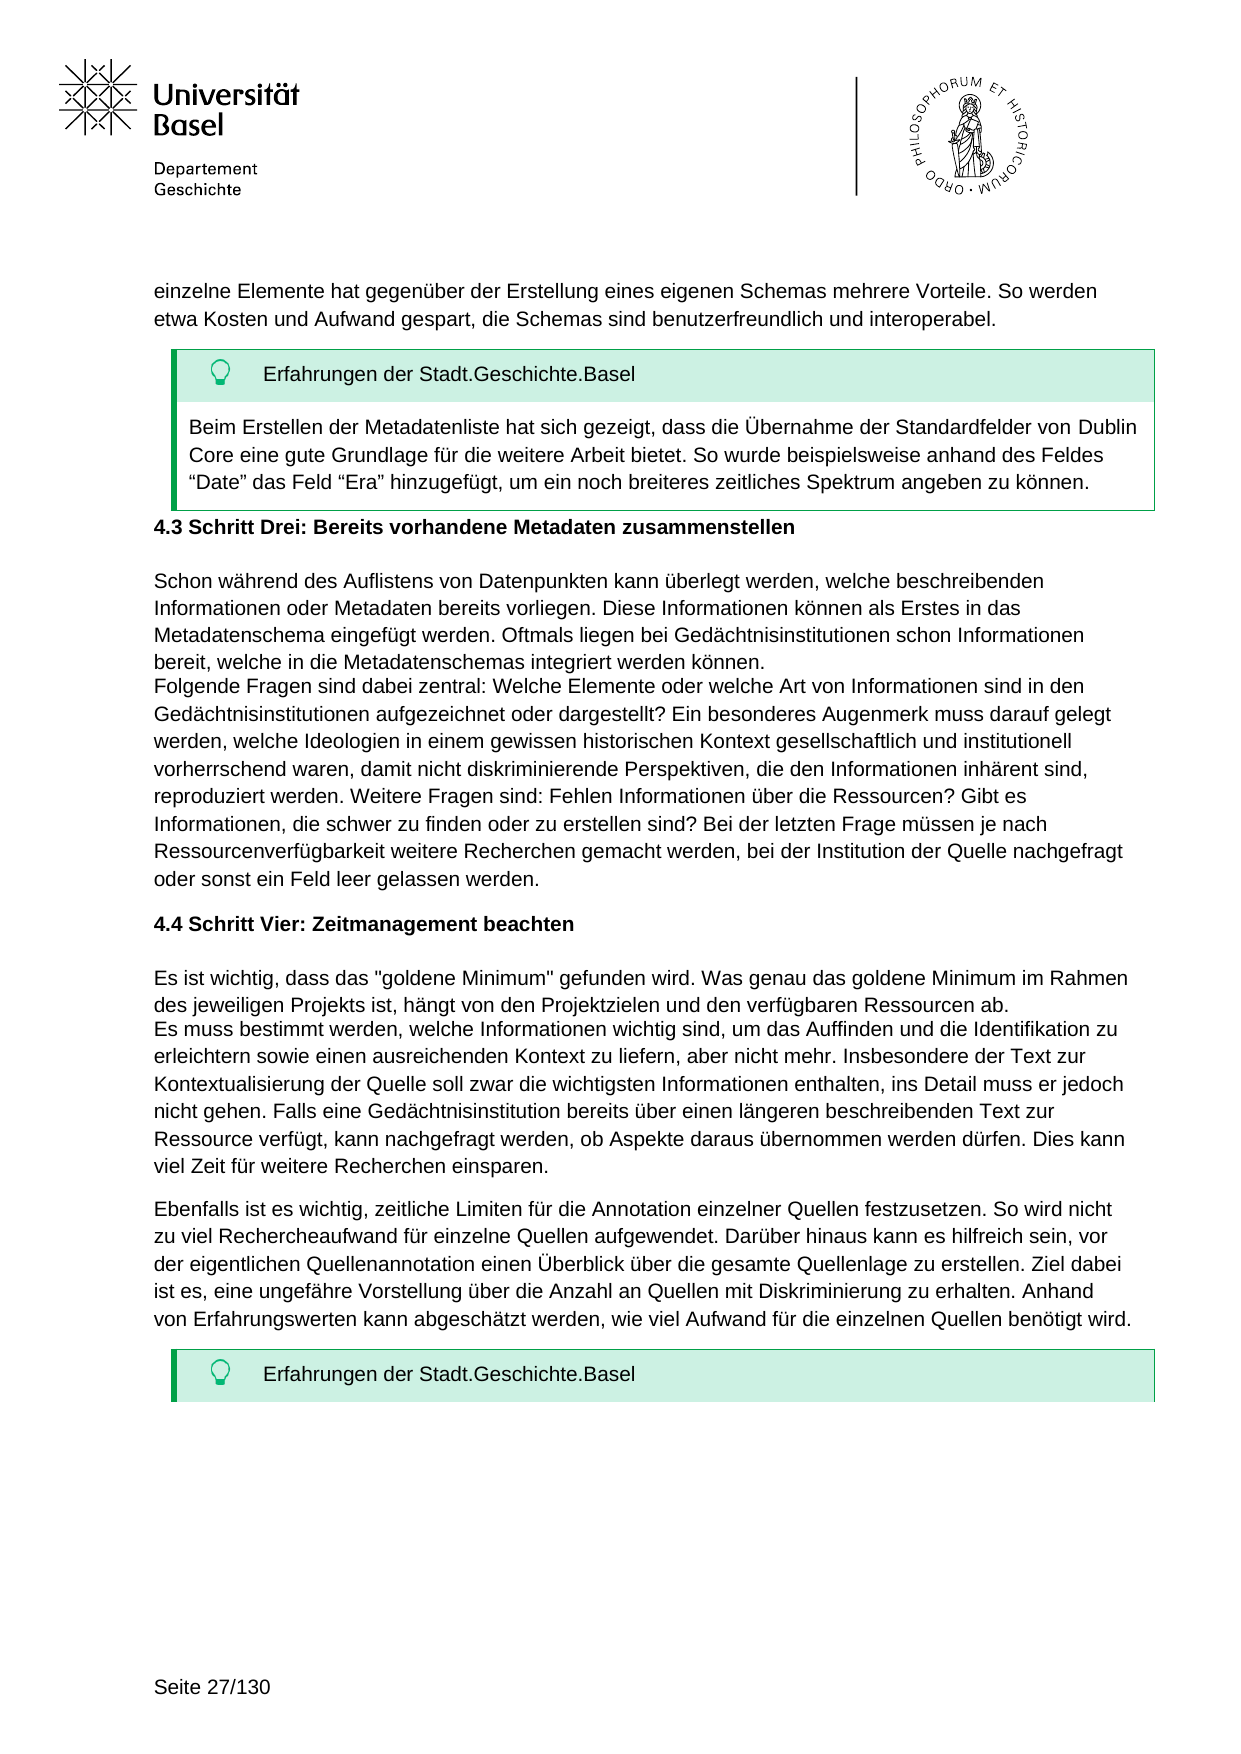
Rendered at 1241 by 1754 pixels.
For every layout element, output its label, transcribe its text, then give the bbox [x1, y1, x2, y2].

text Ebenfalls ist es wichtig, zeitliche Limiten für die Annotation einzelner Quellen festzusetzen. So wird nicht zu viel Rechercheaufwand für einzelne Quellen aufgewendet. Darüber hinaus kann es hilfreich sein, vor der eigentlichen Quellenannotation einen Überblick über die gesamte Quellenlage zu erstellen. Ziel dabei ist es, eine ungefähre Vorstellung über die Anzahl an Quellen mit Diskriminierung zu erhalten. Anhand von Erfahrungswerten kann abgeschätzt werden, wie viel Aufwand für die einzelnen Quellen benötigt wird. [153, 1196, 1134, 1330]
text Folgende Fragen sind dabei zentral: Welche Elemente oder welche Art von Informationen sind in den Gedächtnisinstitutionen aufgezeichnet oder dargestellt? Ein besonderes Augenmerk muss darauf gelegt werden, welche Ideologien in einem gewissen historischen Kontext gesellschaftlich und institutionell vorherrschend waren, damit nicht diskriminierende Perspektiven, die den Informationen inhärent sind, reproduziert werden. Weitere Fragen sind: Fehlen Informationen über die Ressourcen? Gibt es Informationen, die schwer zu finden oder zu erstellen sind? Bei der letzten Frage müssen je nach Ressourcenverfügbarkeit weitere Recherchen gemacht werden, bei der Institution der Quelle nachgefragt oder sonst ein Feld leer gelassen werden. [153, 674, 1134, 890]
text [153, 279, 1134, 331]
text Es muss bestimmt werden, welche Informationen wichtig sind, um das Auffinden und die Identifikation zu erleichtern sowie einen ausreichenden Kontext zu liefern, aber nicht mehr. Insbesondere der Text zur Kontextualisierung der Quelle soll zwar die wichtigsten Informationen enthalten, ins Detail muss er jedoch nicht gehen. Falls eine Gedächtnisinstitution bereits über einen längeren beschreibenden Text zur Ressource verfügt, kann nachgefragt werden, ob Aspekte daraus übernommen werden dürfen. Dies kann viel Zeit für weitere Recherchen einsparen. [153, 1017, 1134, 1178]
table_header Erfahrungen der Stadt.Geschichte.Basel [177, 350, 1154, 402]
subtitle 4.3 Schritt Drei: Bereits vorhandene Metadaten zusammenstellen [153, 511, 1134, 538]
subtitle 4.4 Schritt Vier: Zeitmanagement beachten [153, 908, 1134, 936]
table_header Erfahrungen der Stadt.Geschichte.Basel [177, 1350, 1154, 1402]
picture [207, 1359, 233, 1385]
table_cell Beim Erstellen der Metadatenliste hat sich gezeigt, dass die Übernahme der Standardfelder von Dublin Core eine gute Grundlage für die weitere Arbeit bietet. So wurde beispielsweise anhand des Feldes “Date” das Feld “Era” hinzugefügt, um ein noch breiteres zeitliches Spektrum angeben zu können. [177, 402, 1154, 510]
picture [207, 359, 233, 385]
